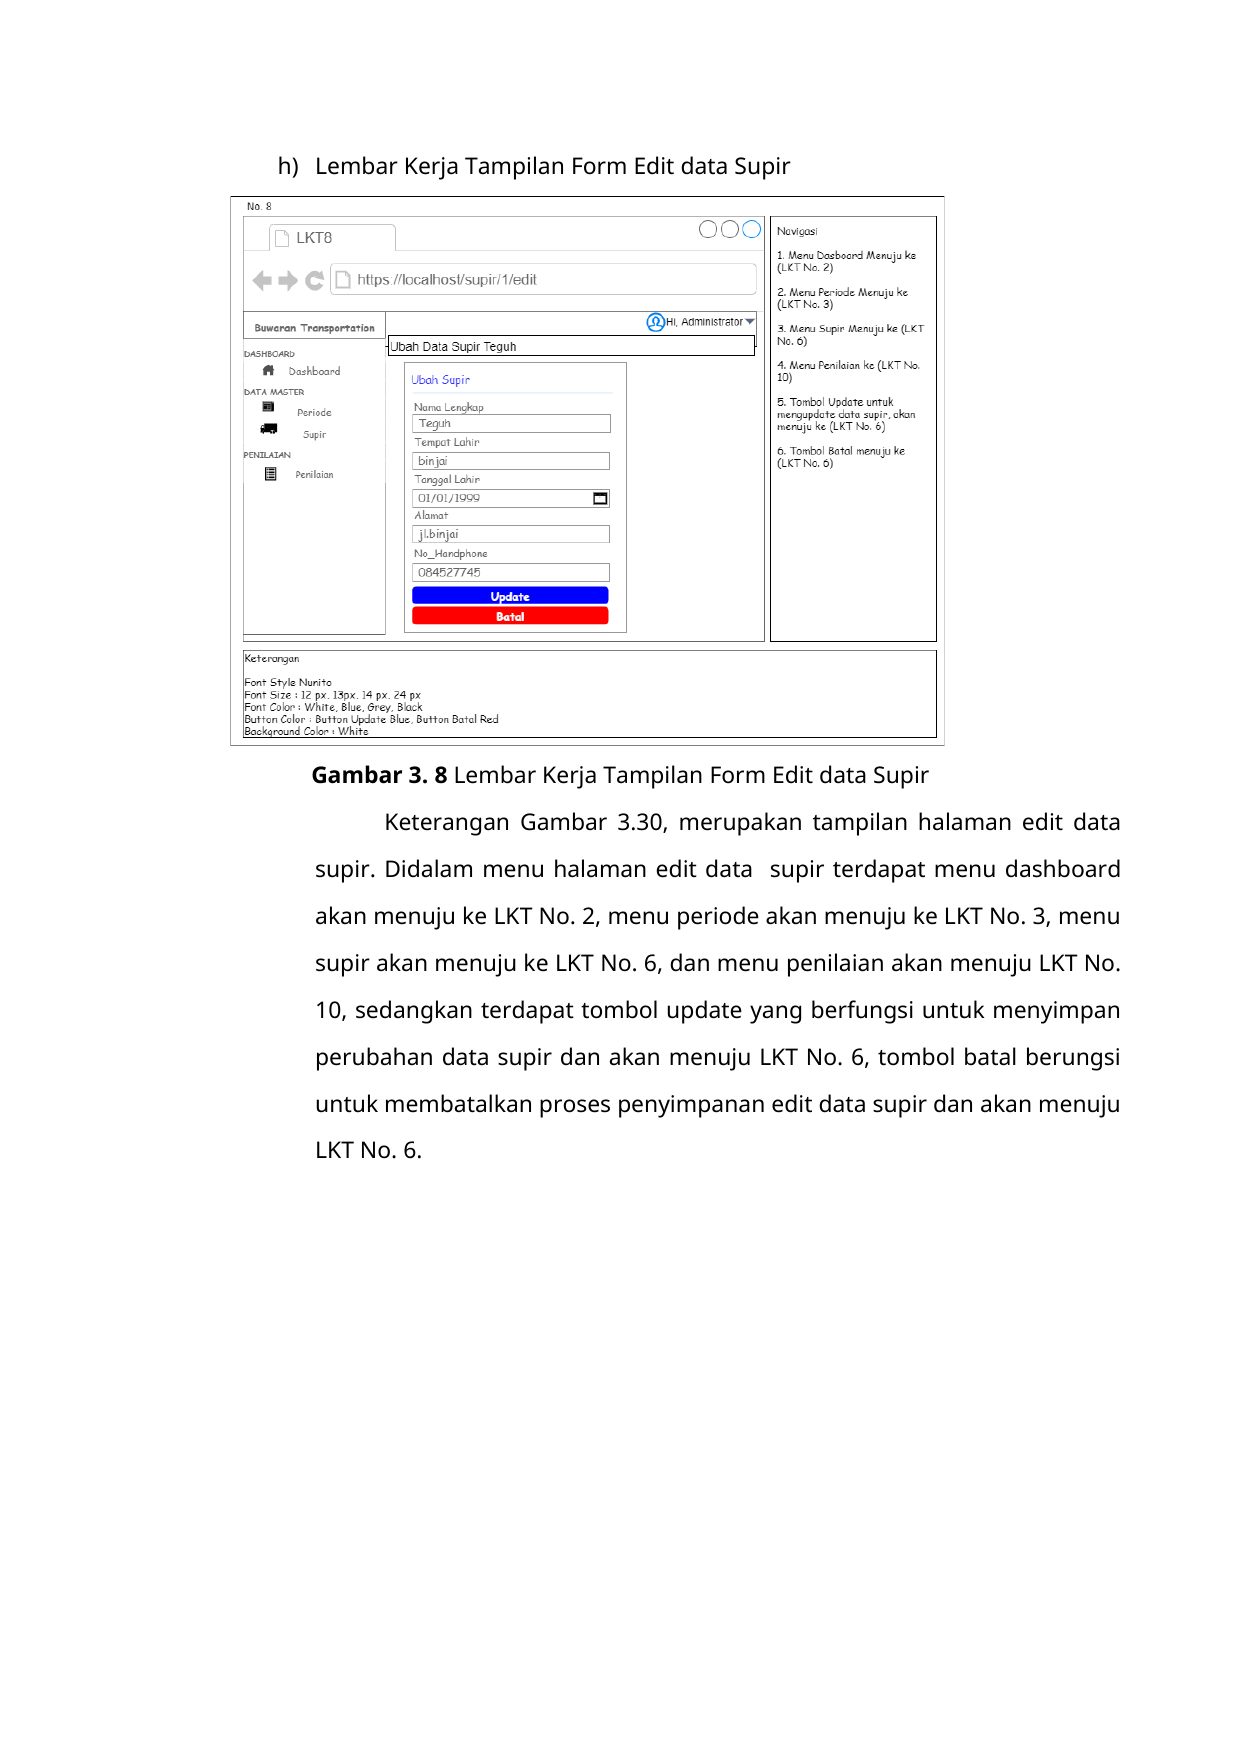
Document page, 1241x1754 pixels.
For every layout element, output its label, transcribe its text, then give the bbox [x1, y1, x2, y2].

list Lembar Kerja Tampilan Form Edit data Supir [277, 150, 1122, 181]
text Keterangan Gambar 3.30, merupakan tampilan halaman edit data supir. Didalam menu halaman edit data supir terdapat menu dashboard akan menuju ke LKT No. 2, menu periode akan menuju ke LKT No. 3, menu supir akan menuju ke LKT No. 6, dan menu penilaian akan menuju LKT No. 10, sedangkan terdapat tombol update yang berfungsi untuk menyimpan perubahan data supir dan akan menuju LKT No. 6, tombol batal berungsi untuk membatalkan proses penyimpanan edit data supir dan akan menuju LKT No. 6. [315, 806, 1122, 1166]
picture [230, 196, 945, 746]
